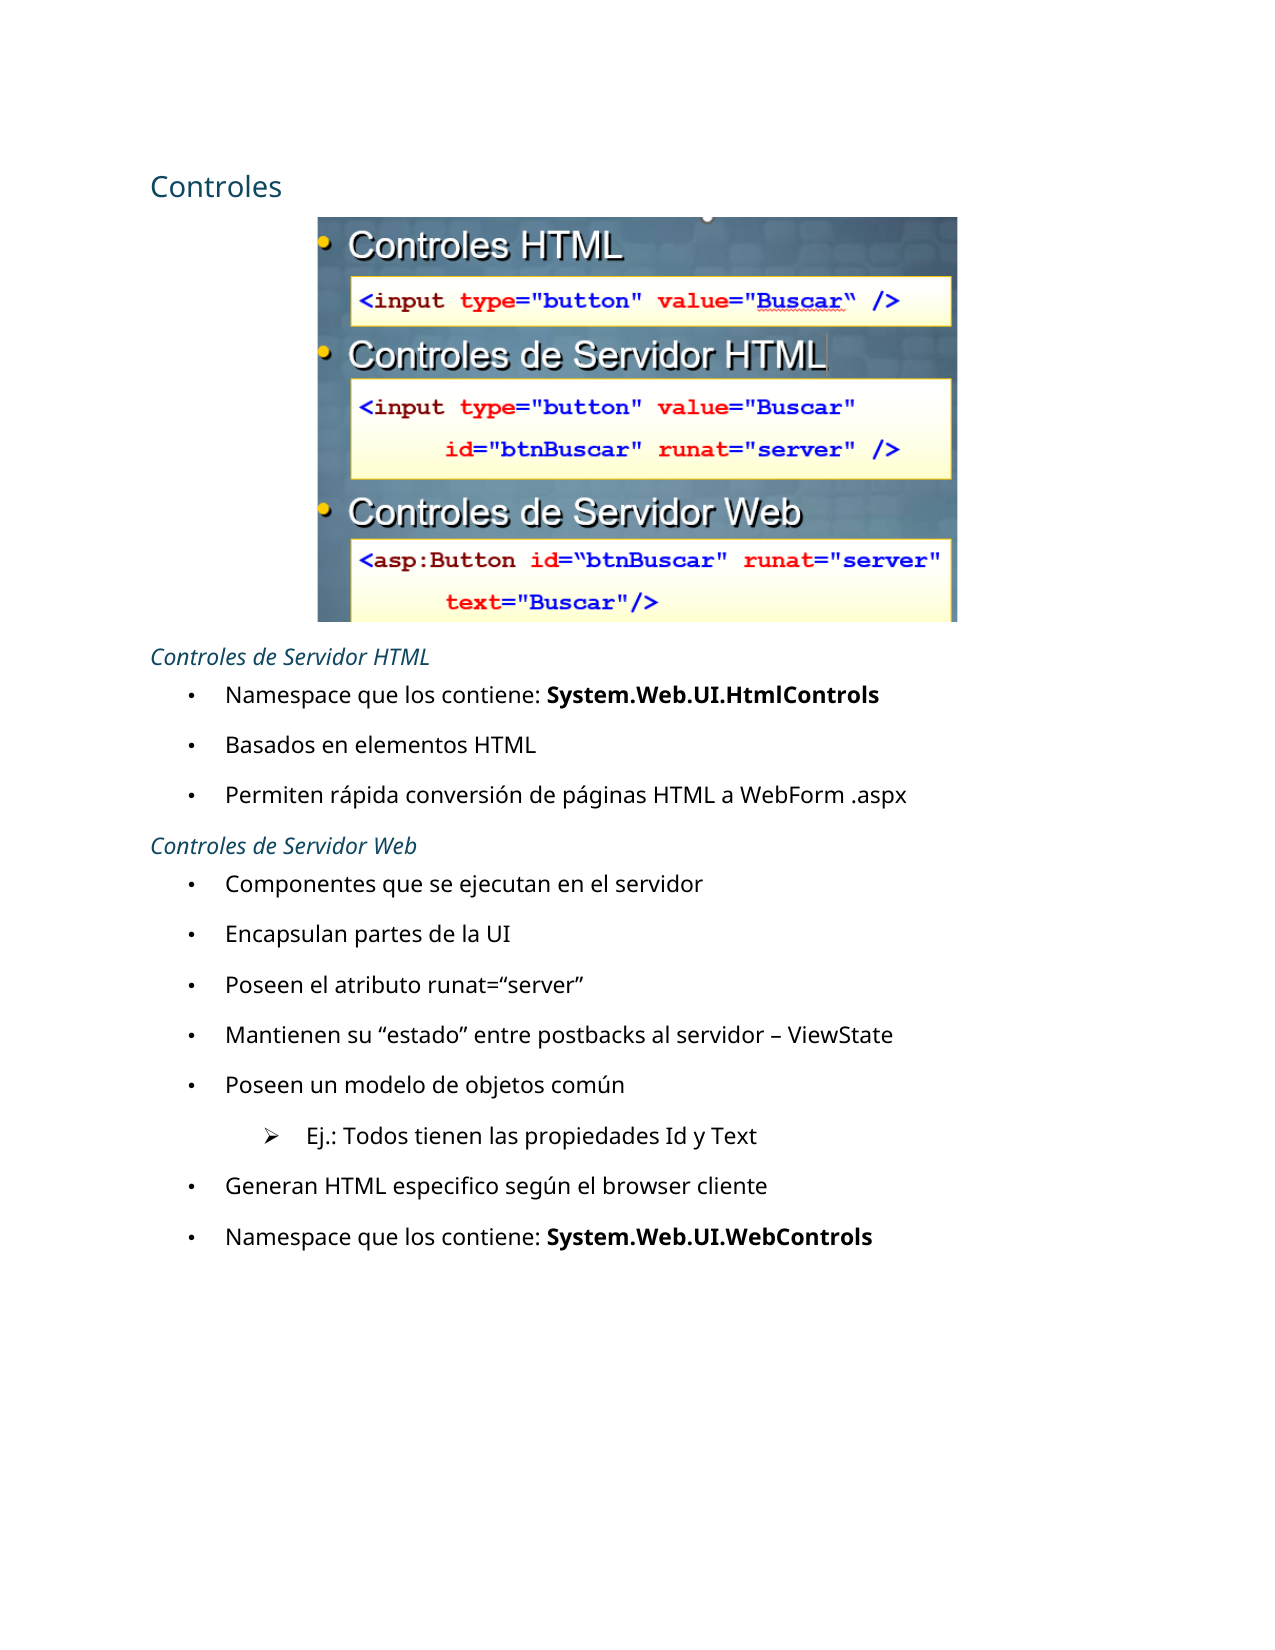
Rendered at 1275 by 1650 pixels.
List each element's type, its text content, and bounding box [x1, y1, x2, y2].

picture [317, 217, 958, 622]
subtitle Controles [150, 167, 1125, 206]
list Namespace que los contiene: System.Web.UI.WebControls [187, 1221, 1125, 1252]
list Encapsulan partes de la UI [187, 918, 1125, 949]
list Componentes que se ejecutan en el servidor [187, 868, 1125, 899]
list Ej.: Todos tienen las propiedades Id y Text [262, 1120, 1125, 1151]
list Mantienen su “estado” entre postbacks al servidor – ViewState [187, 1019, 1125, 1050]
subtitle Controles de Servidor Web [150, 830, 1125, 861]
list Permiten rápida conversión de páginas HTML a WebForm .aspx [187, 779, 1125, 811]
list Generan HTML especifico según el browser cliente [187, 1170, 1125, 1201]
list Poseen el atributo runat=“server” [187, 968, 1125, 1000]
subtitle Controles de Servidor HTML [150, 641, 1125, 672]
list Poseen un modelo de objetos común [187, 1069, 1125, 1101]
list Namespace que los contiene: System.Web.UI.HtmlControls [187, 678, 1125, 710]
list Basados en elementos HTML [187, 729, 1125, 760]
